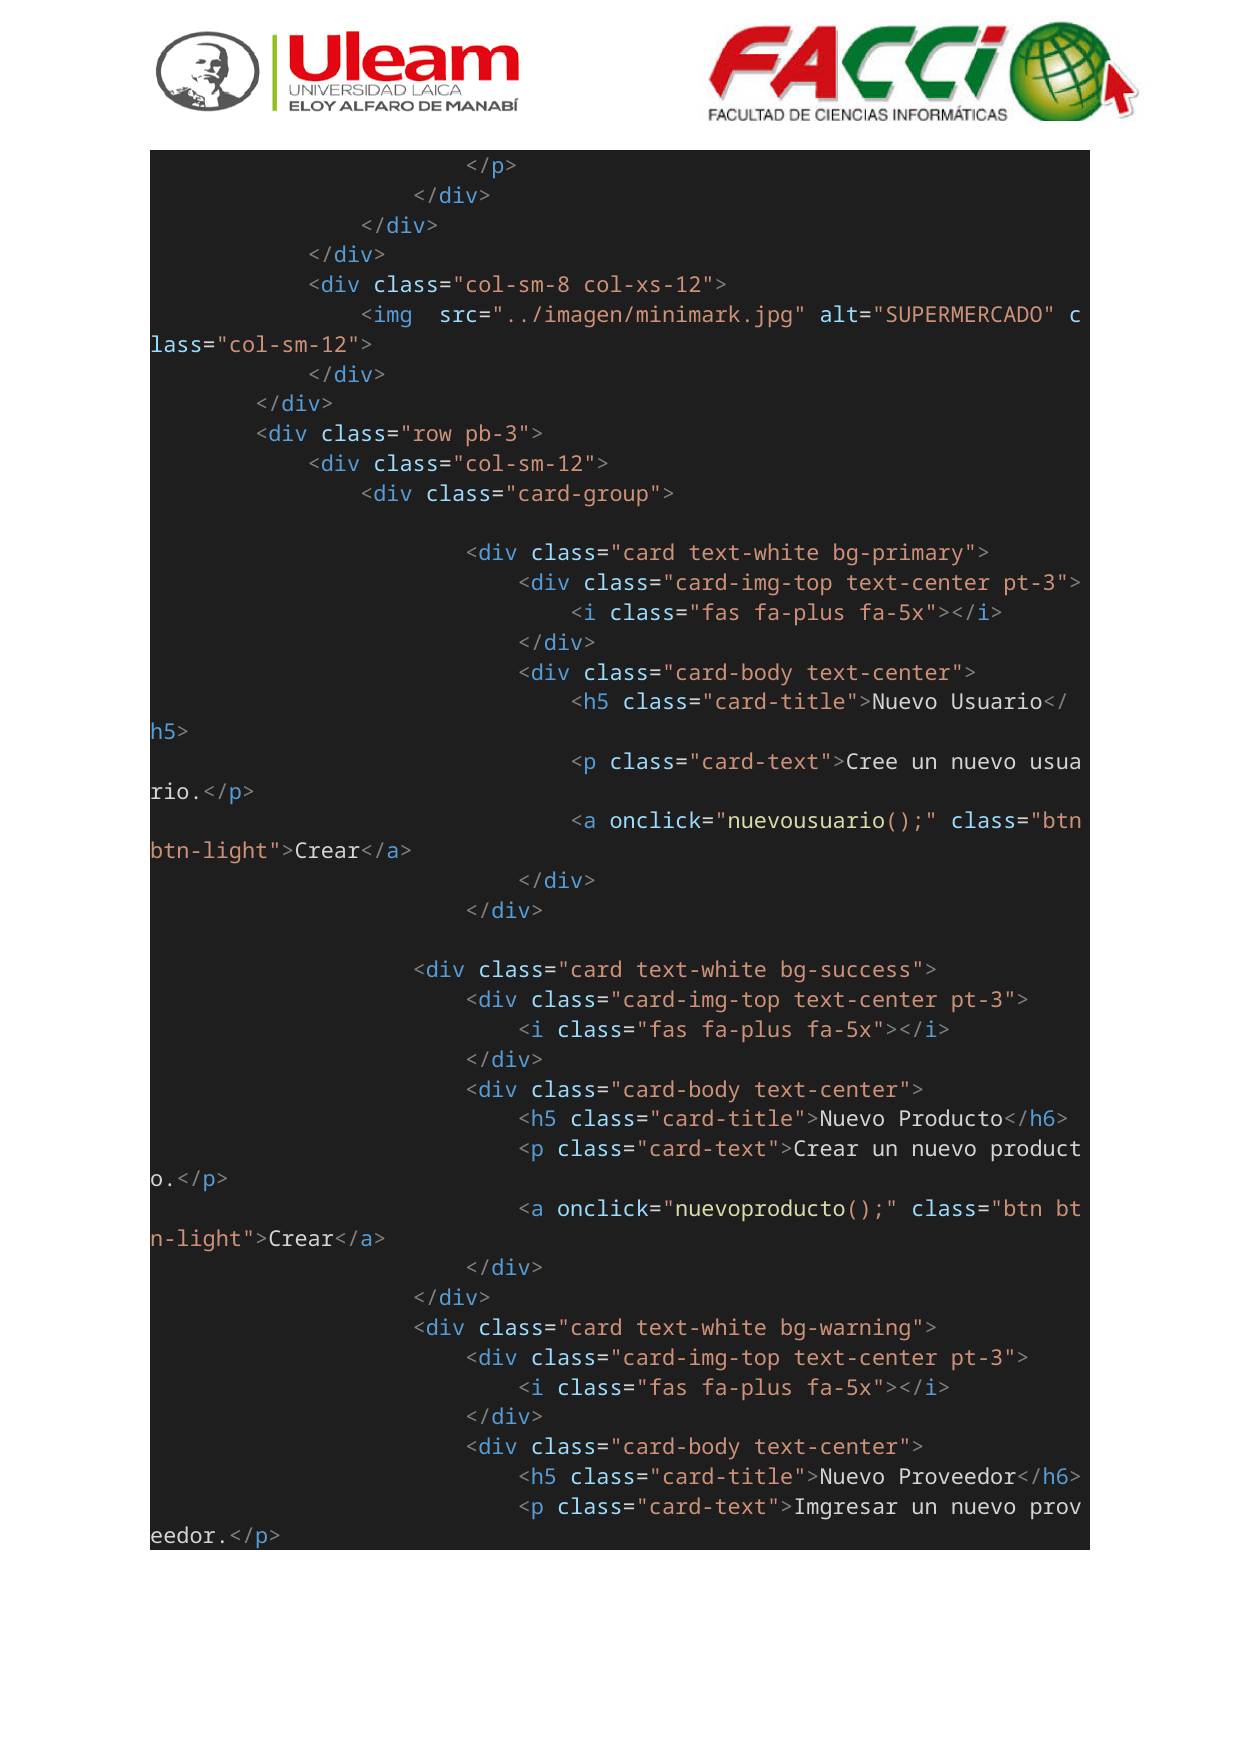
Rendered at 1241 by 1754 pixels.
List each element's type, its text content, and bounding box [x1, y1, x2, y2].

text <div class="card text-white bg-primary"> [150, 537, 1090, 567]
text <div class="col-sm-12"> [150, 448, 1090, 478]
text <div class="card text-white bg-warning"> [150, 1312, 1090, 1342]
text <img src="../imagen/minimark.jpg" alt="SUPERMERCADO" class="col-sm-12"> [150, 299, 1090, 358]
text </div> [150, 627, 1090, 656]
text <div class="card-img-top text-center pt-3"> [150, 984, 1090, 1014]
text <h5 class="card-title">Nuevo Producto</h6> [150, 1103, 1090, 1133]
text <h5 class="card-title">Nuevo Usuario</h5> [150, 686, 1090, 746]
text </div> [150, 388, 1090, 418]
text <div class="card-body text-center"> [150, 1073, 1090, 1103]
text </div> [150, 358, 1090, 388]
text <div class="card-body text-center"> [150, 656, 1090, 686]
text <div class="card-group"> [150, 478, 1090, 507]
text <i class="fas fa-plus fa-5x"></i> [150, 1371, 1090, 1401]
text <p class="card-text">Imgresar un nuevo proveedor.</p> [150, 1491, 1090, 1550]
text <p class="card-text">Cree un nuevo usuario.</p> [150, 746, 1090, 805]
text <div class="card text-white bg-success"> [150, 954, 1090, 984]
text <a onclick="nuevousuario();" class="btn btn-light">Crear</a> [150, 805, 1090, 865]
text <div class="card-body text-center"> [150, 1431, 1090, 1461]
text </div> [150, 895, 1090, 924]
text <div class="row pb-3"> [150, 418, 1090, 448]
text </div> [150, 1044, 1090, 1073]
text <i class="fas fa-plus fa-5x"></i> [150, 597, 1090, 627]
text <div class="card-img-top text-center pt-3"> [150, 567, 1090, 597]
text <a onclick="nuevoproducto();" class="btn btn-light">Crear</a> [150, 1193, 1090, 1252]
text </div> [150, 239, 1090, 269]
text <i class="fas fa-plus fa-5x"></i> [150, 1014, 1090, 1044]
text </div> [150, 1282, 1090, 1312]
text <div class="card-img-top text-center pt-3"> [150, 1342, 1090, 1371]
text </div> [150, 209, 1090, 239]
text <h5 class="card-title">Nuevo Proveedor</h6> [150, 1461, 1090, 1491]
text <div class="col-sm-8 col-xs-12"> [150, 269, 1090, 299]
text </div> [150, 1252, 1090, 1282]
text </div> [150, 180, 1090, 209]
text </div> [150, 865, 1090, 895]
text <p class="card-text">Crear un nuevo producto.</p> [150, 1133, 1090, 1193]
text </div> [150, 1401, 1090, 1431]
text </p> [150, 150, 1090, 180]
